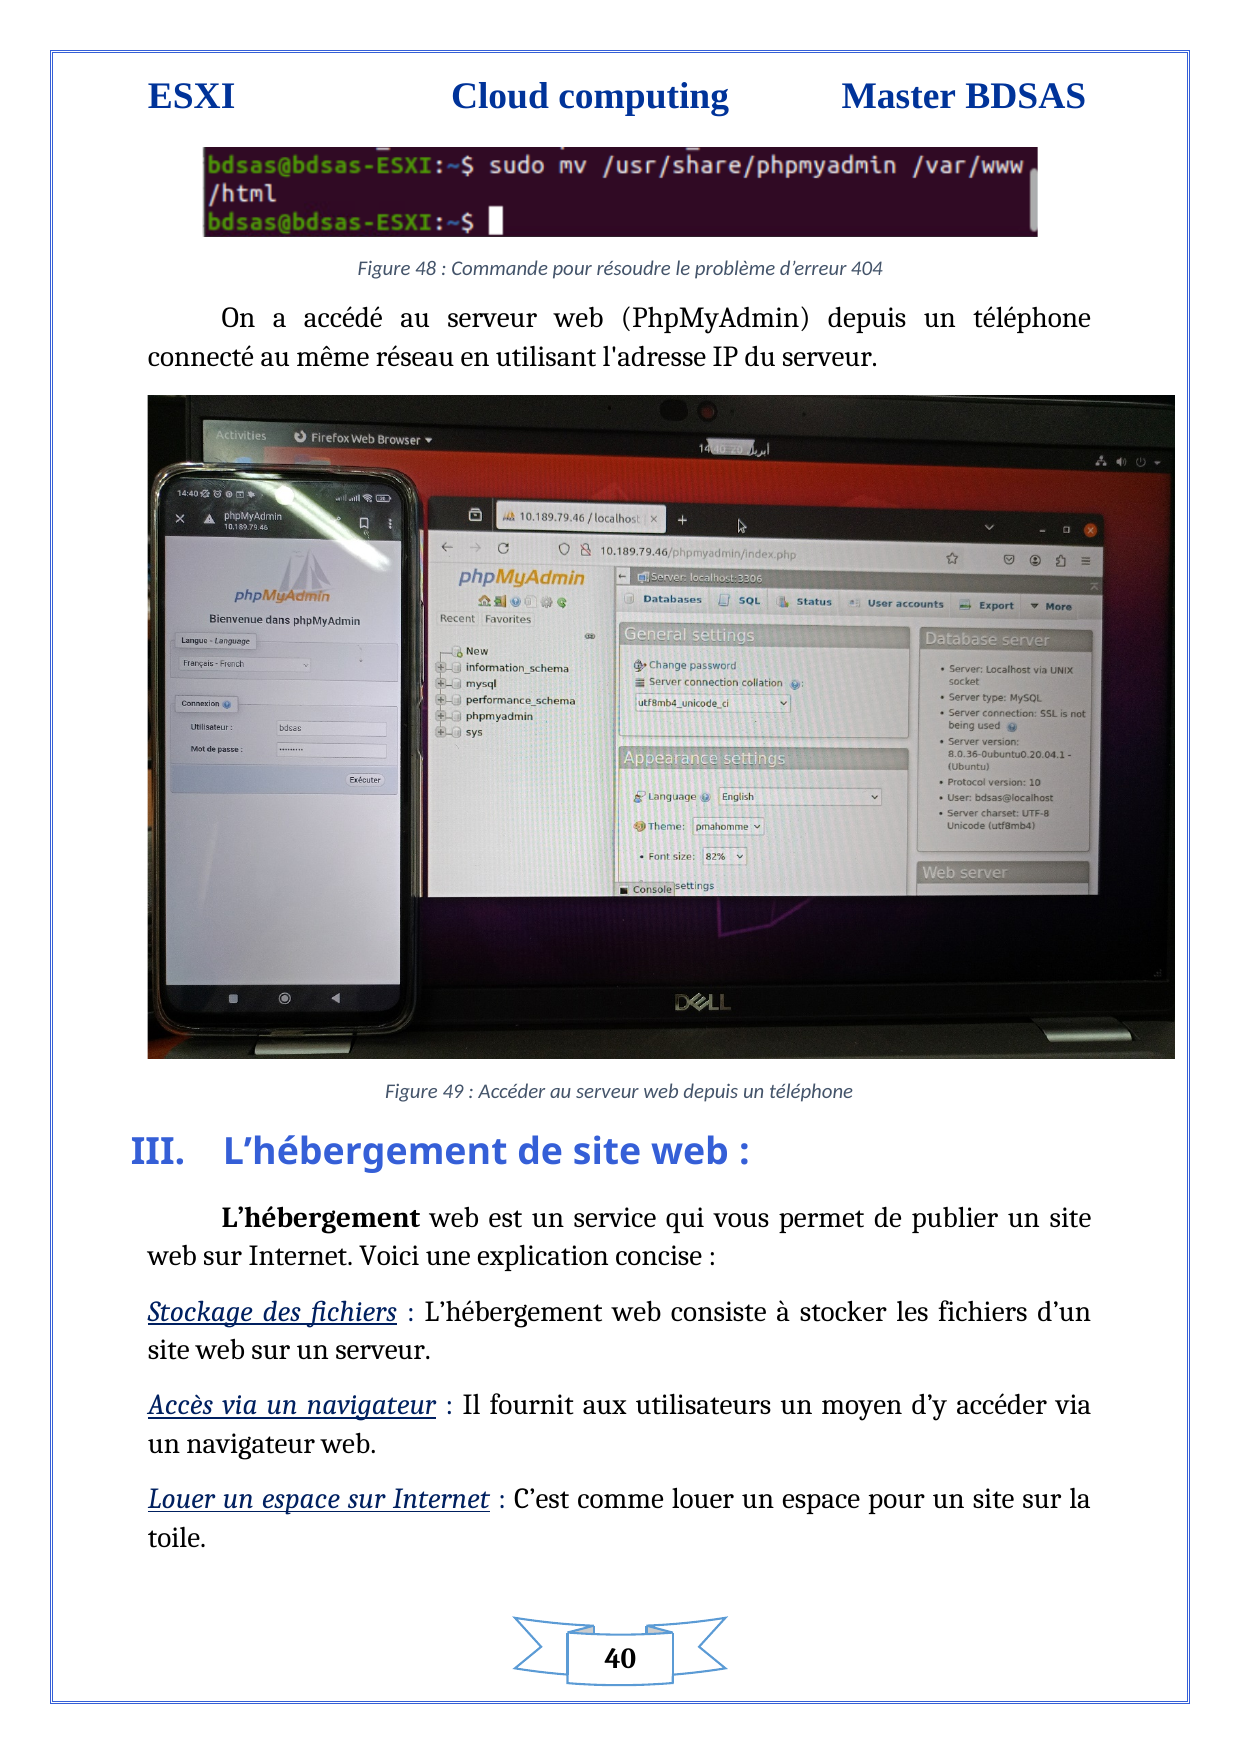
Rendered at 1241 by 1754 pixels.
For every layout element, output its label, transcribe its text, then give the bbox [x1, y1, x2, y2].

text Figure 49 : Accéder au serveur web depuis un téléphone [148, 1078, 1093, 1103]
text Figure 48 : Commande pour résoudre le problème d’erreur 404 [148, 255, 1093, 281]
text On a accédé au serveur web (PhpMyAdmin) depuis un téléphone connecté au même réseau en utilisant l'adresse IP du serveur. [148, 302, 1093, 374]
text L’hébergement web est un service qui vous permet de publier un site web sur Internet. Voici une explication concise : [148, 1201, 1093, 1273]
text Accès via un navigateur : Il fournit aux utilisateurs un moyen d’y accéder via un navigateur web. [148, 1388, 1093, 1461]
picture [202, 147, 1038, 237]
text Louer un espace sur Internet : C’est comme louer un espace pour un site sur la toile. [148, 1482, 1093, 1554]
subtitle L’hébergement de site web : [185, 1124, 1093, 1175]
text Stockage des fichiers : L’hébergement web consiste à stocker les fichiers d’un site web sur un serveur. [148, 1295, 1093, 1367]
picture [147, 395, 1175, 1059]
